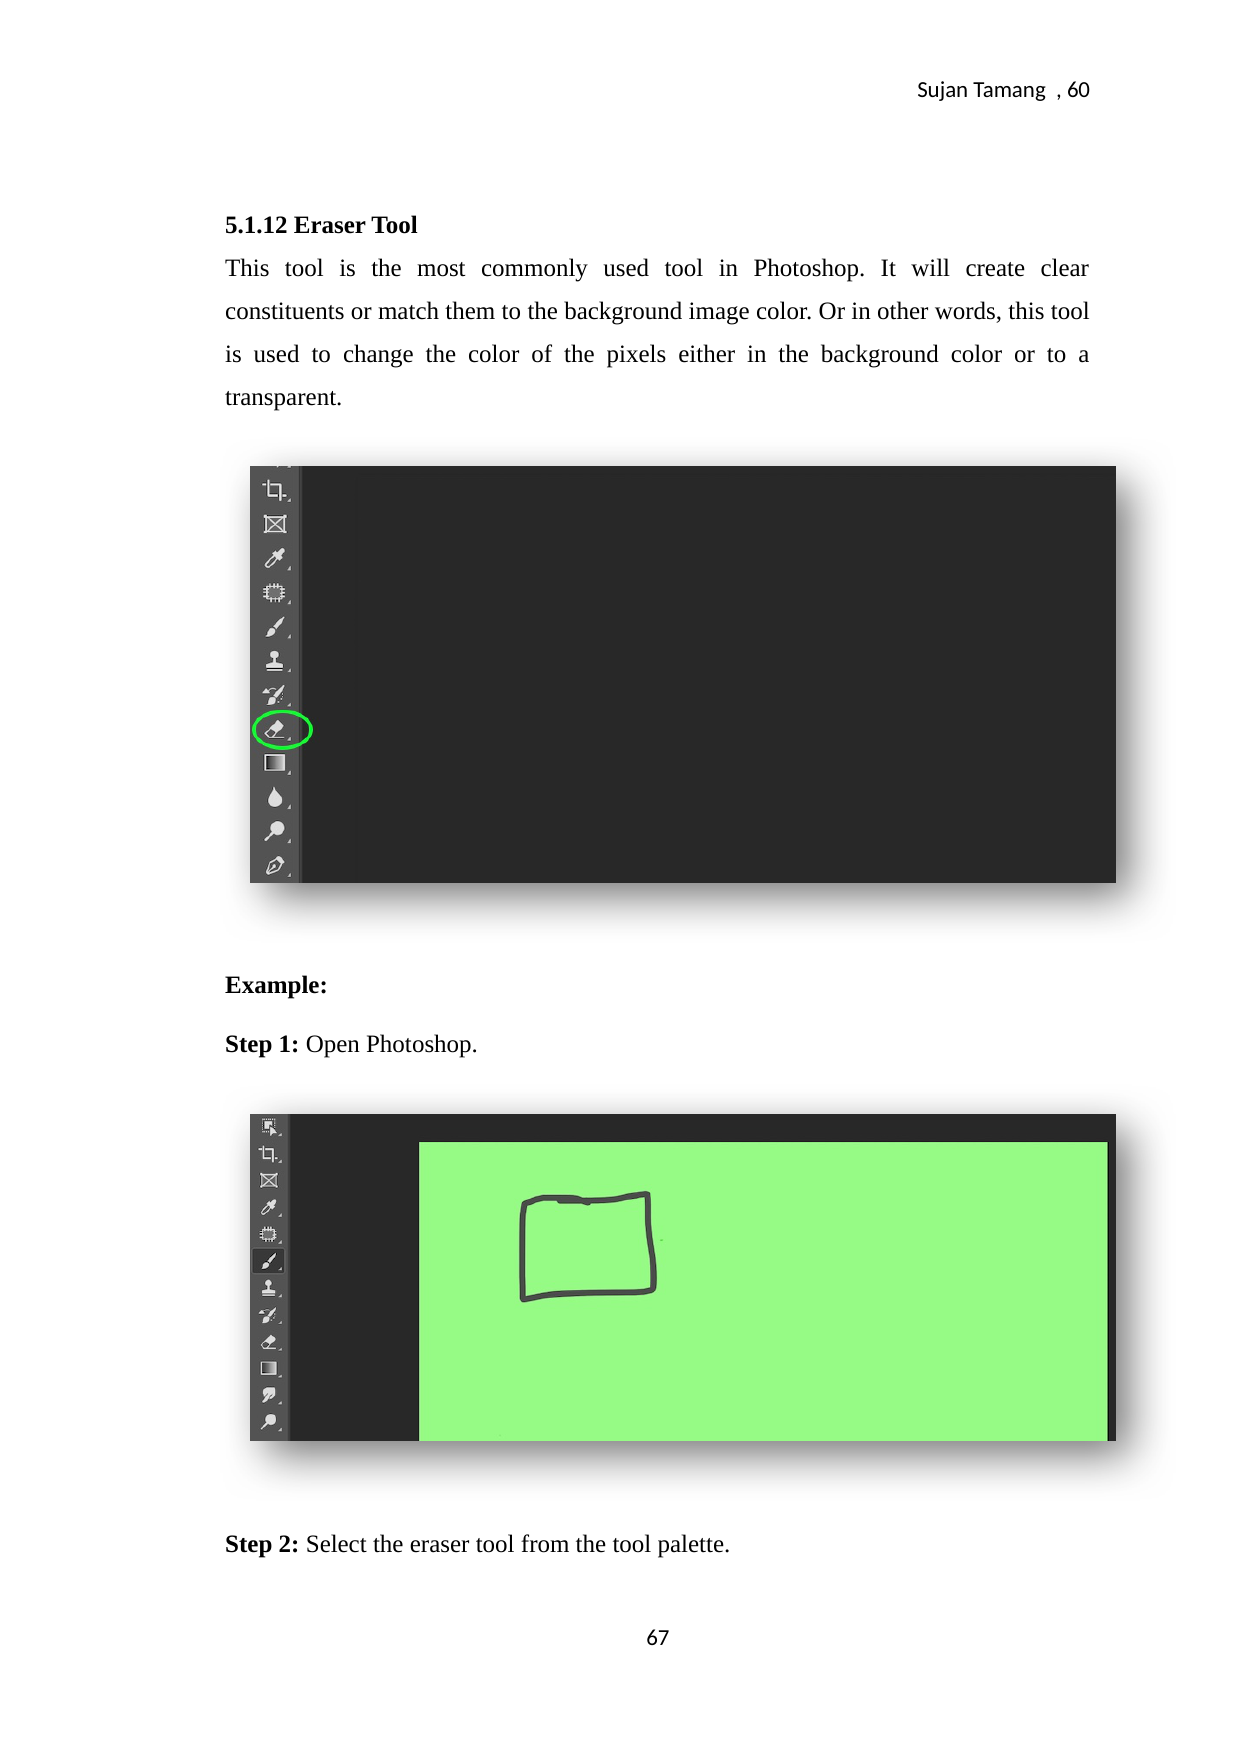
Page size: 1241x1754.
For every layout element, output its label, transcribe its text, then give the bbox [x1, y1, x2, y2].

text Step 1: Open Photoshop. [225, 1029, 1090, 1058]
text This tool is the most commonly used tool in Photoshop. It will create clear constituents or match them to the background image color. Or in other words, this tool is used to change the color of the pixels either in the background color or to a transparent. [225, 253, 1090, 411]
text Example: [225, 970, 1090, 998]
subtitle 5.1.12 Eraser Tool [225, 210, 1090, 238]
picture [250, 1114, 1116, 1441]
picture [250, 466, 1116, 883]
text Step 2: Select the eraser tool from the tool palette. [225, 1529, 1090, 1558]
